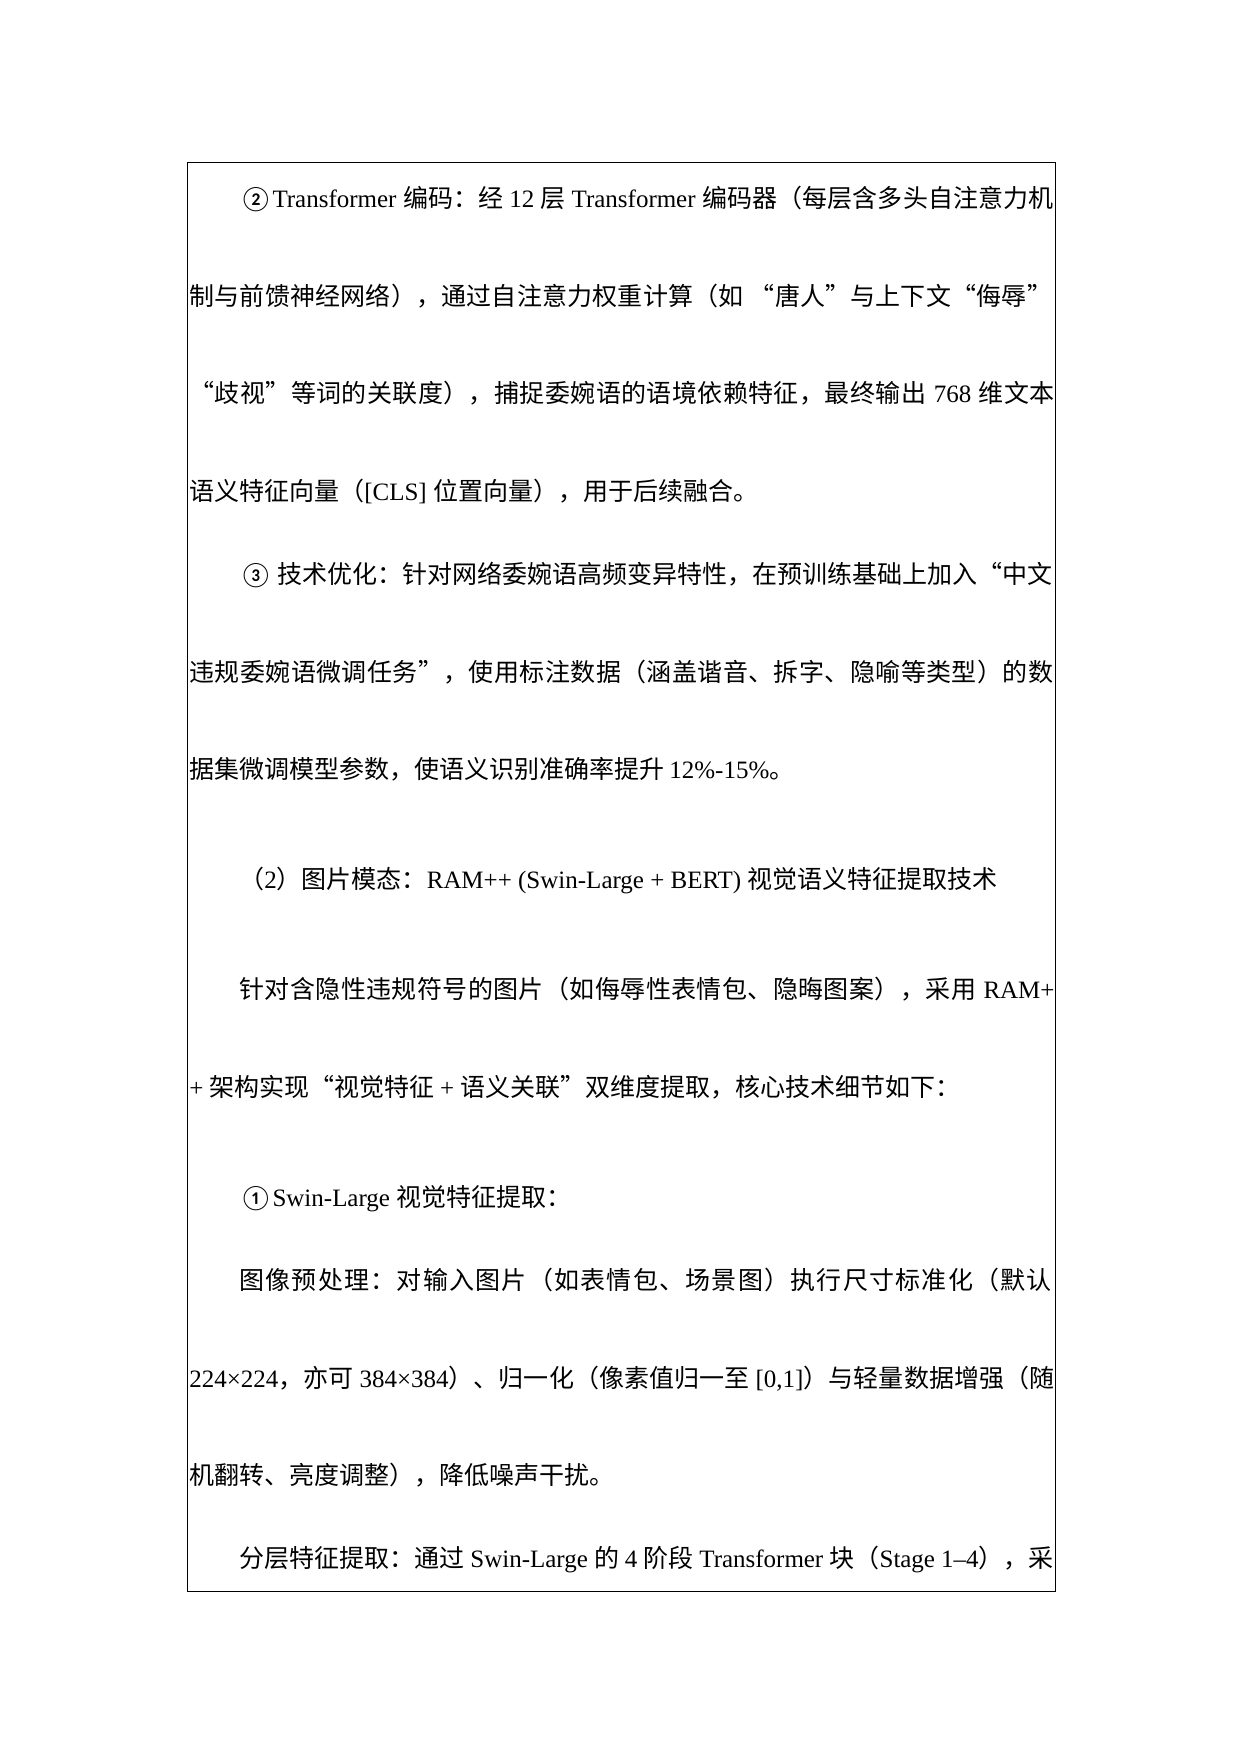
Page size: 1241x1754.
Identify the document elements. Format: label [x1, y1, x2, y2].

table_cell [188, 163, 1055, 1591]
